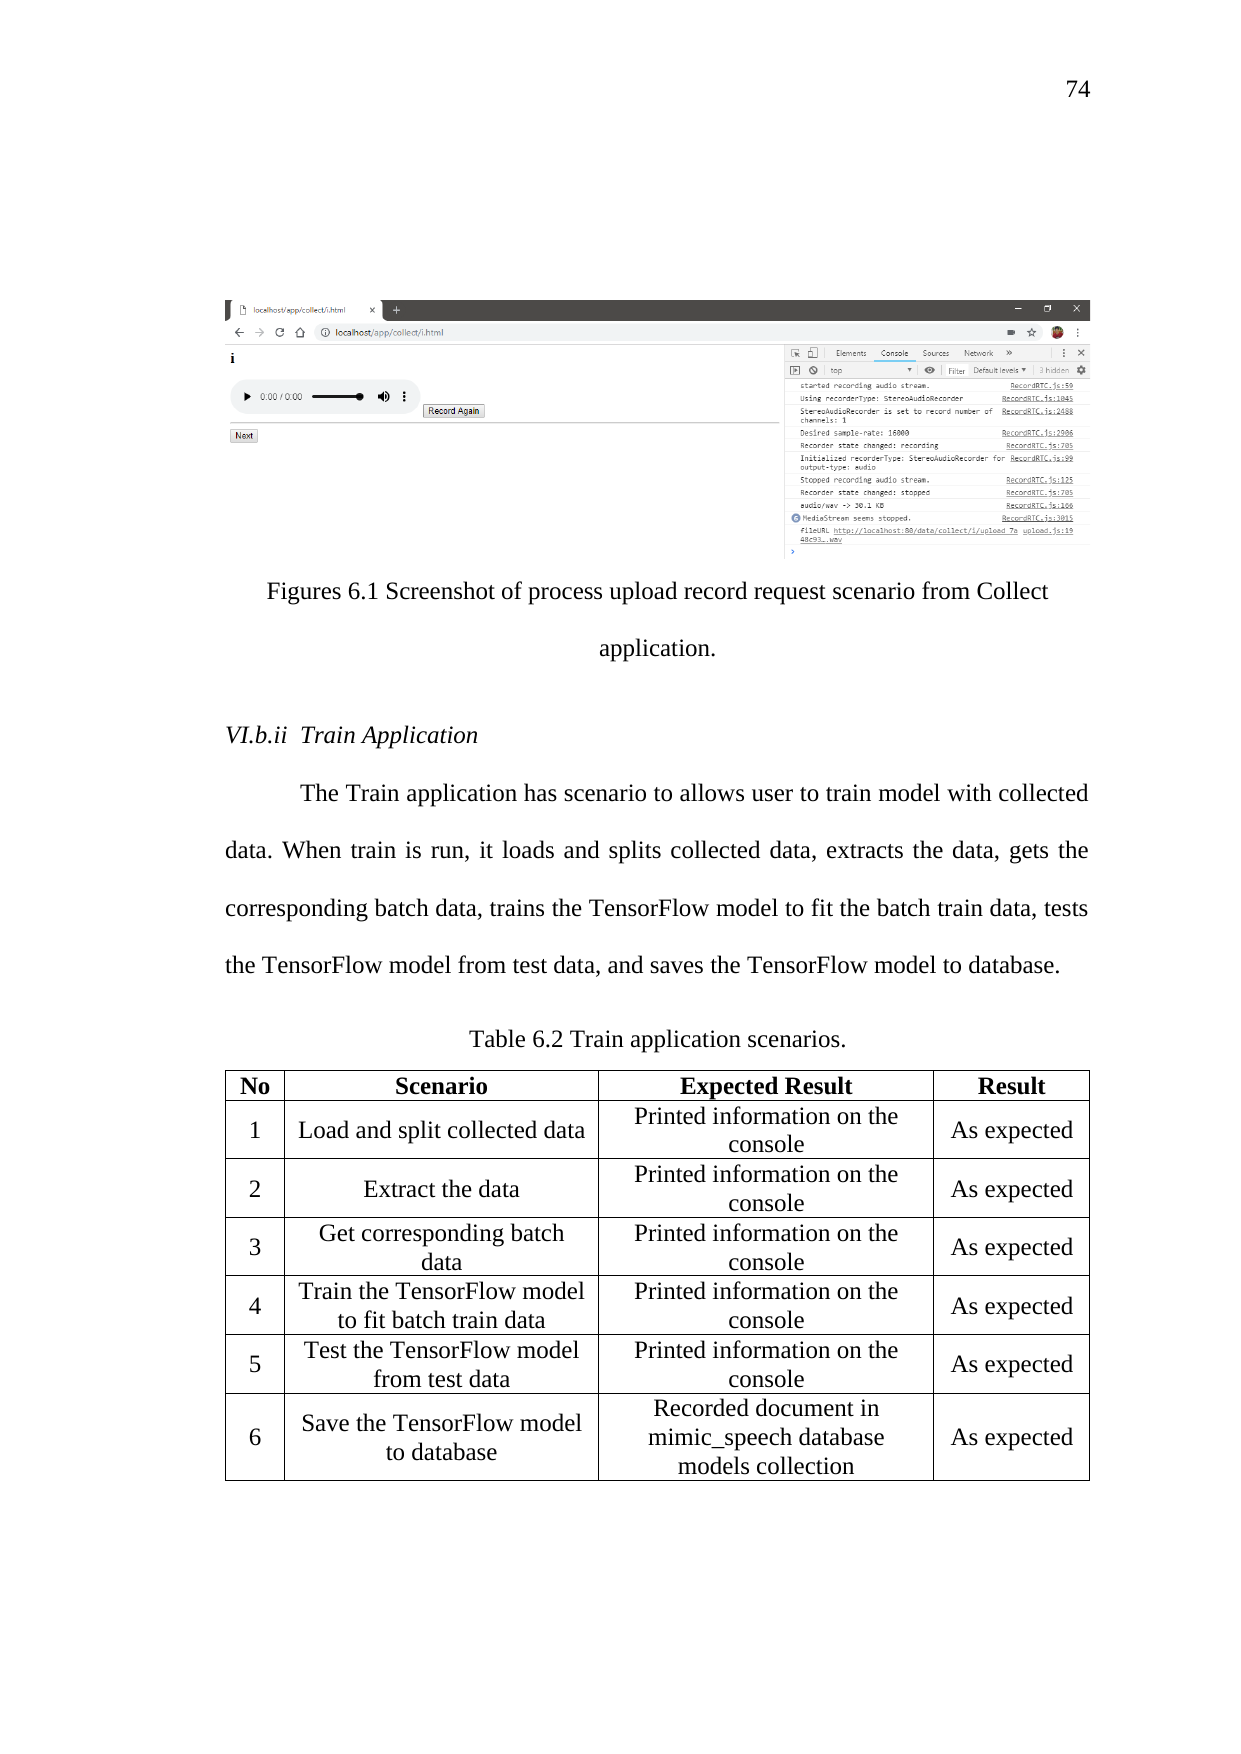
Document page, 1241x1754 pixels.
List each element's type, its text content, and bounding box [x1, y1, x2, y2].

table_cell Load and split collected data [285, 1101, 598, 1158]
table_cell 4 [226, 1276, 284, 1334]
table_header Result [934, 1071, 1089, 1100]
table_cell As expected [934, 1335, 1089, 1392]
subtitle Train Application [225, 720, 1090, 749]
table_cell Printed information on the console [599, 1218, 933, 1275]
table_header Expected Result [599, 1071, 933, 1100]
table_cell As expected [934, 1276, 1089, 1334]
table_cell Extract the data [285, 1159, 598, 1217]
table_cell Get corresponding batch data [285, 1218, 598, 1275]
table_header Scenario [285, 1071, 598, 1100]
table_cell Printed information on the console [599, 1335, 933, 1392]
text Table 6.2 Train application scenarios. [225, 1024, 1090, 1053]
table_cell Recorded document in mimic_speech database models collection [599, 1394, 933, 1480]
table_cell 6 [226, 1394, 284, 1480]
table_cell 2 [226, 1159, 284, 1217]
table_cell Train the TensorFlow model to fit batch train data [285, 1276, 598, 1334]
table_cell As expected [934, 1101, 1089, 1158]
table_cell As expected [934, 1394, 1089, 1480]
picture [225, 300, 1091, 559]
table_header No [226, 1071, 284, 1100]
table_cell Test the TensorFlow model from test data [285, 1335, 598, 1392]
text The Train application has scenario to allows user to train model with collected data. When train is run, it loads and splits collected data, extracts the data, gets the corresponding batch data, trains the TensorFlow model to fit the batch train data, tests the TensorFlow model from test data, and saves the TensorFlow model to database. [225, 778, 1090, 979]
table_cell Save the TensorFlow model to database [285, 1394, 598, 1480]
table_cell 3 [226, 1218, 284, 1275]
table_cell Printed information on the console [599, 1159, 933, 1217]
table_cell As expected [934, 1159, 1089, 1217]
table_cell As expected [934, 1218, 1089, 1275]
table_cell Printed information on the console [599, 1276, 933, 1334]
text Figures 6.1 Screenshot of process upload record request scenario from Collect application. [225, 576, 1090, 662]
table_cell 1 [226, 1101, 284, 1158]
table_cell Printed information on the console [599, 1101, 933, 1158]
table_cell 5 [226, 1335, 284, 1392]
